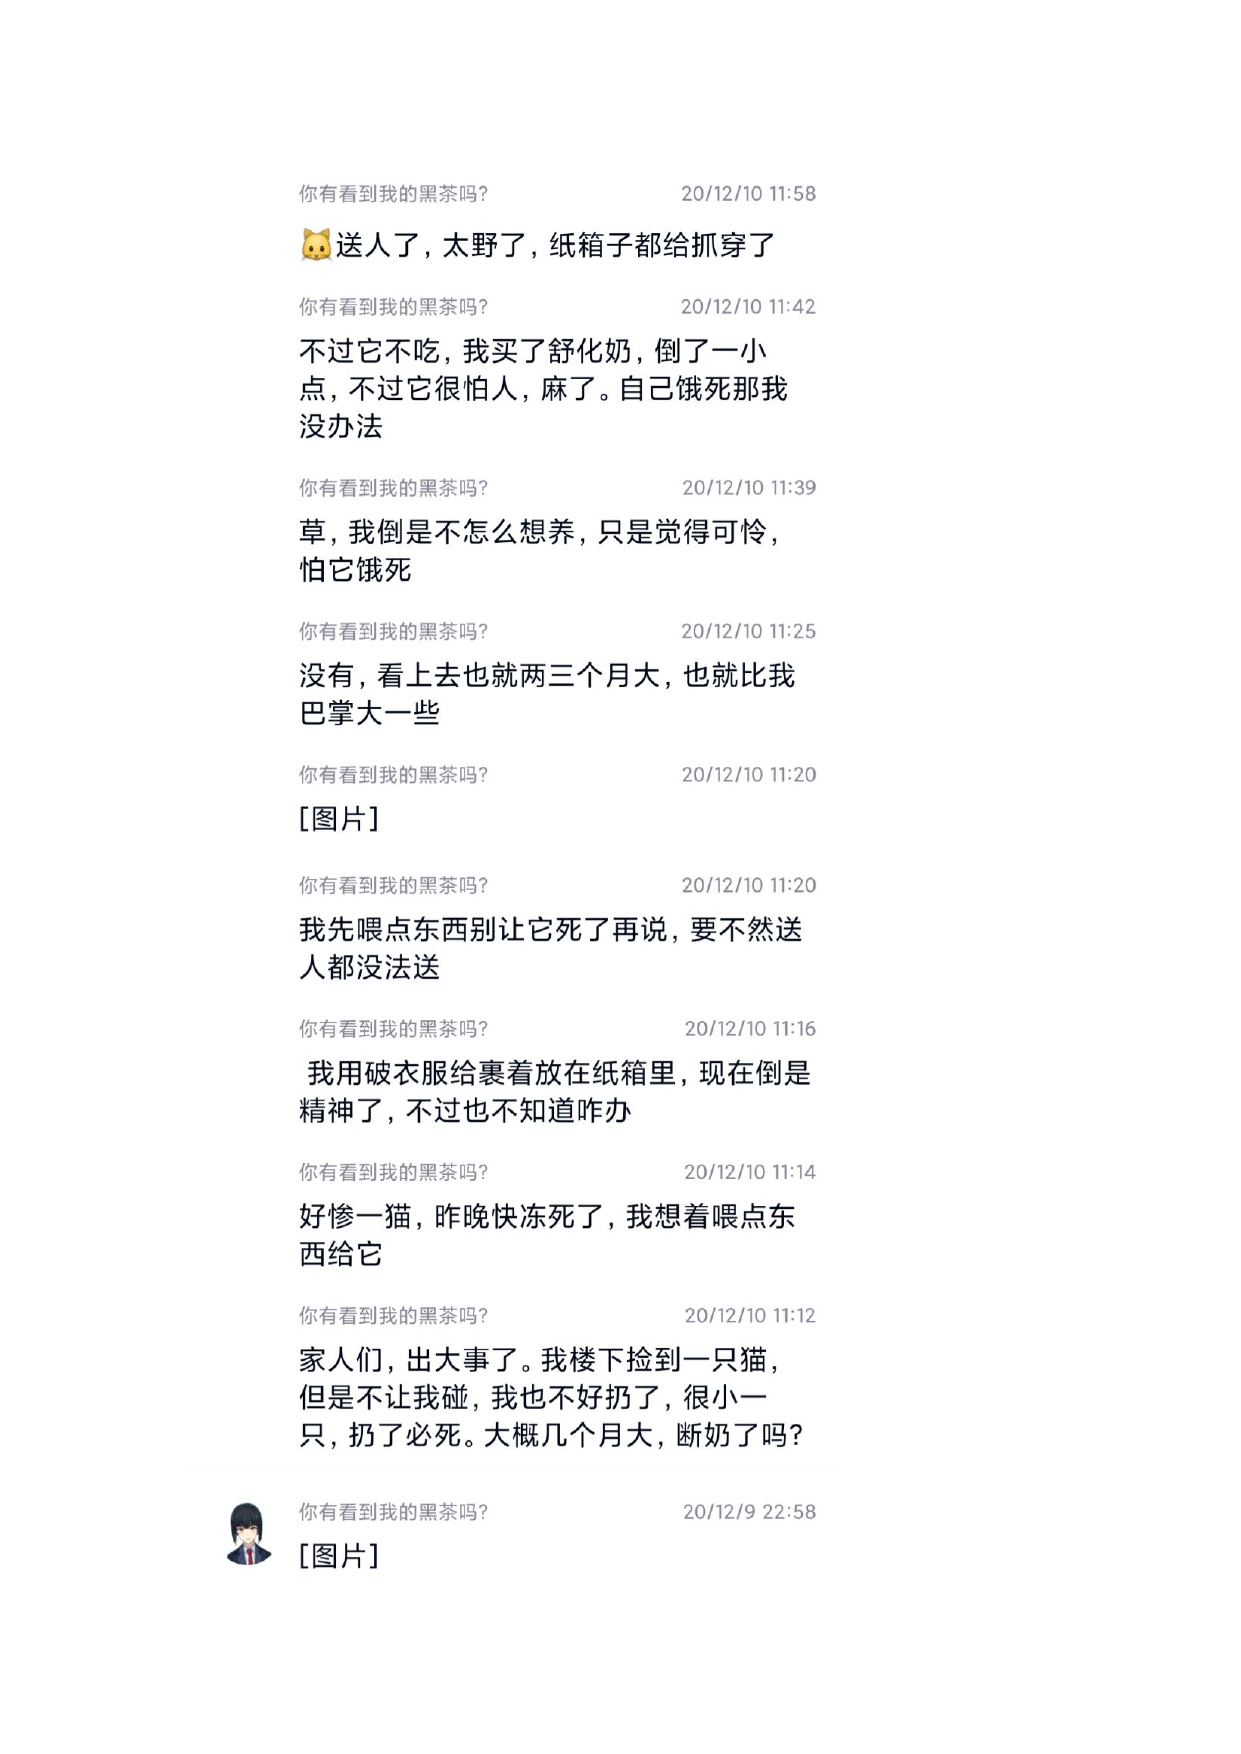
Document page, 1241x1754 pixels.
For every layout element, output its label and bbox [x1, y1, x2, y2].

picture [187, 162, 841, 1592]
